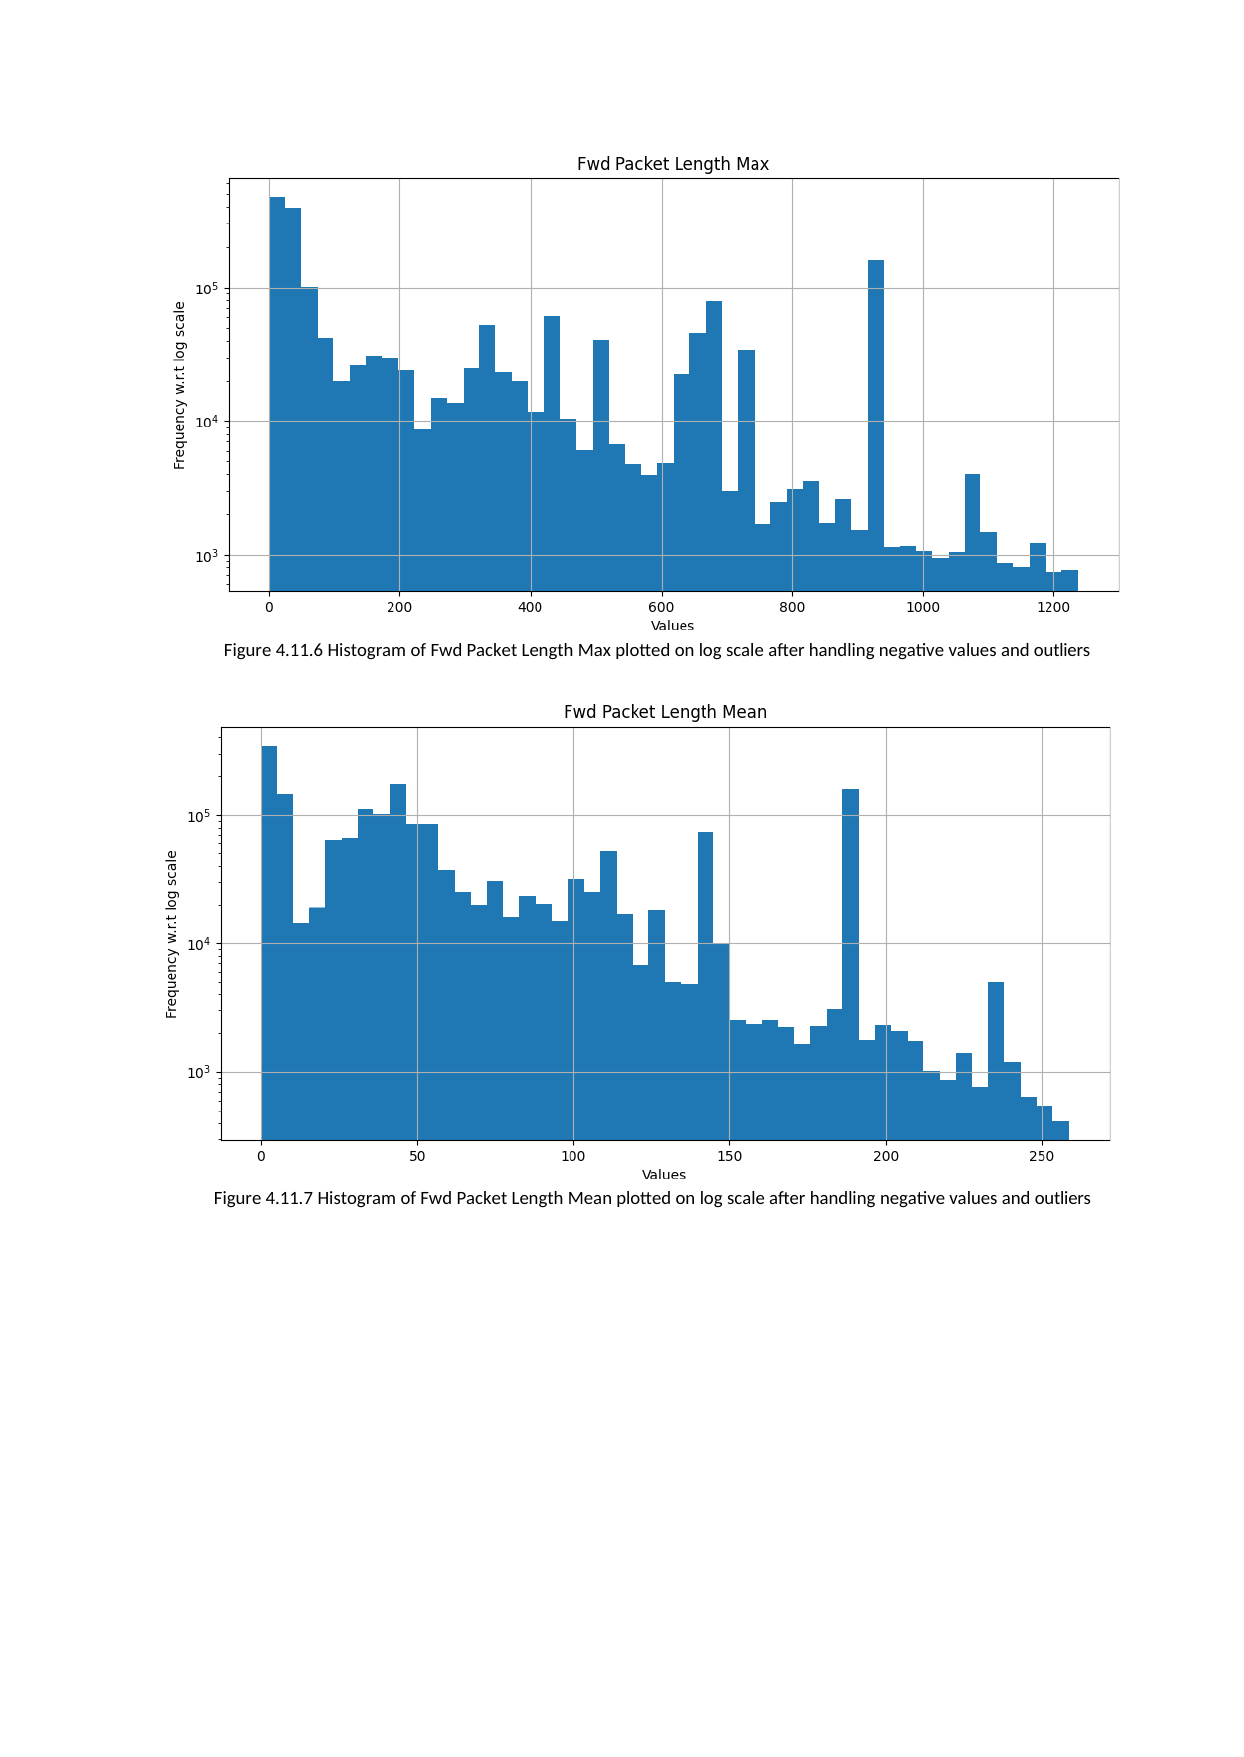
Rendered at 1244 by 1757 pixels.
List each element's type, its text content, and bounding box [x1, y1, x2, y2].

picture [165, 704, 1111, 1179]
picture [173, 156, 1120, 630]
text Figure 4.11.6 Histogram of Fwd Packet Length Max plotted on log scale after handling negative values and outliers [118, 638, 1090, 661]
